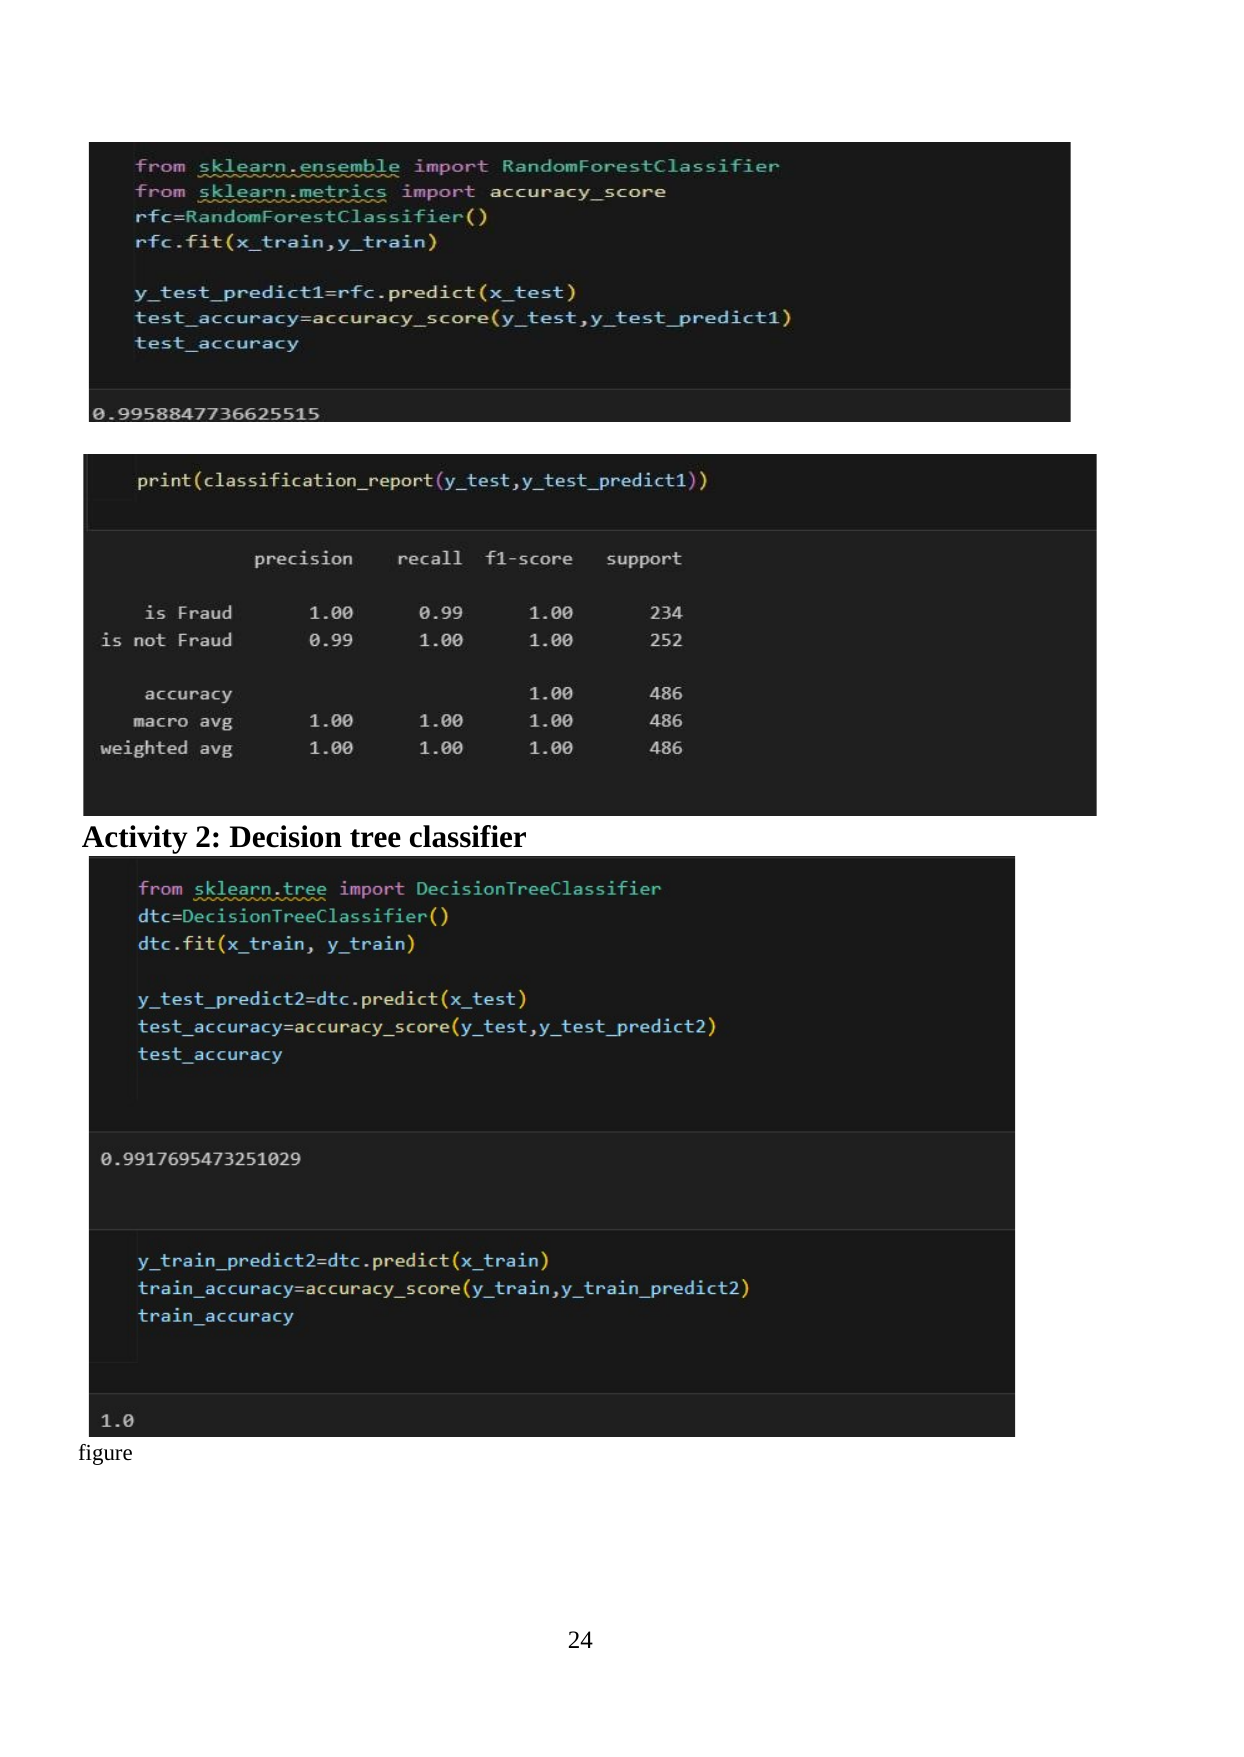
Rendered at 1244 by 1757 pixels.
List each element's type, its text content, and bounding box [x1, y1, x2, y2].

picture [83, 454, 1097, 816]
text figure [71, 1439, 138, 1465]
picture [88, 856, 1015, 1437]
subtitle Activity 2: Decision tree classifier [82, 818, 1178, 854]
picture [88, 142, 1071, 422]
